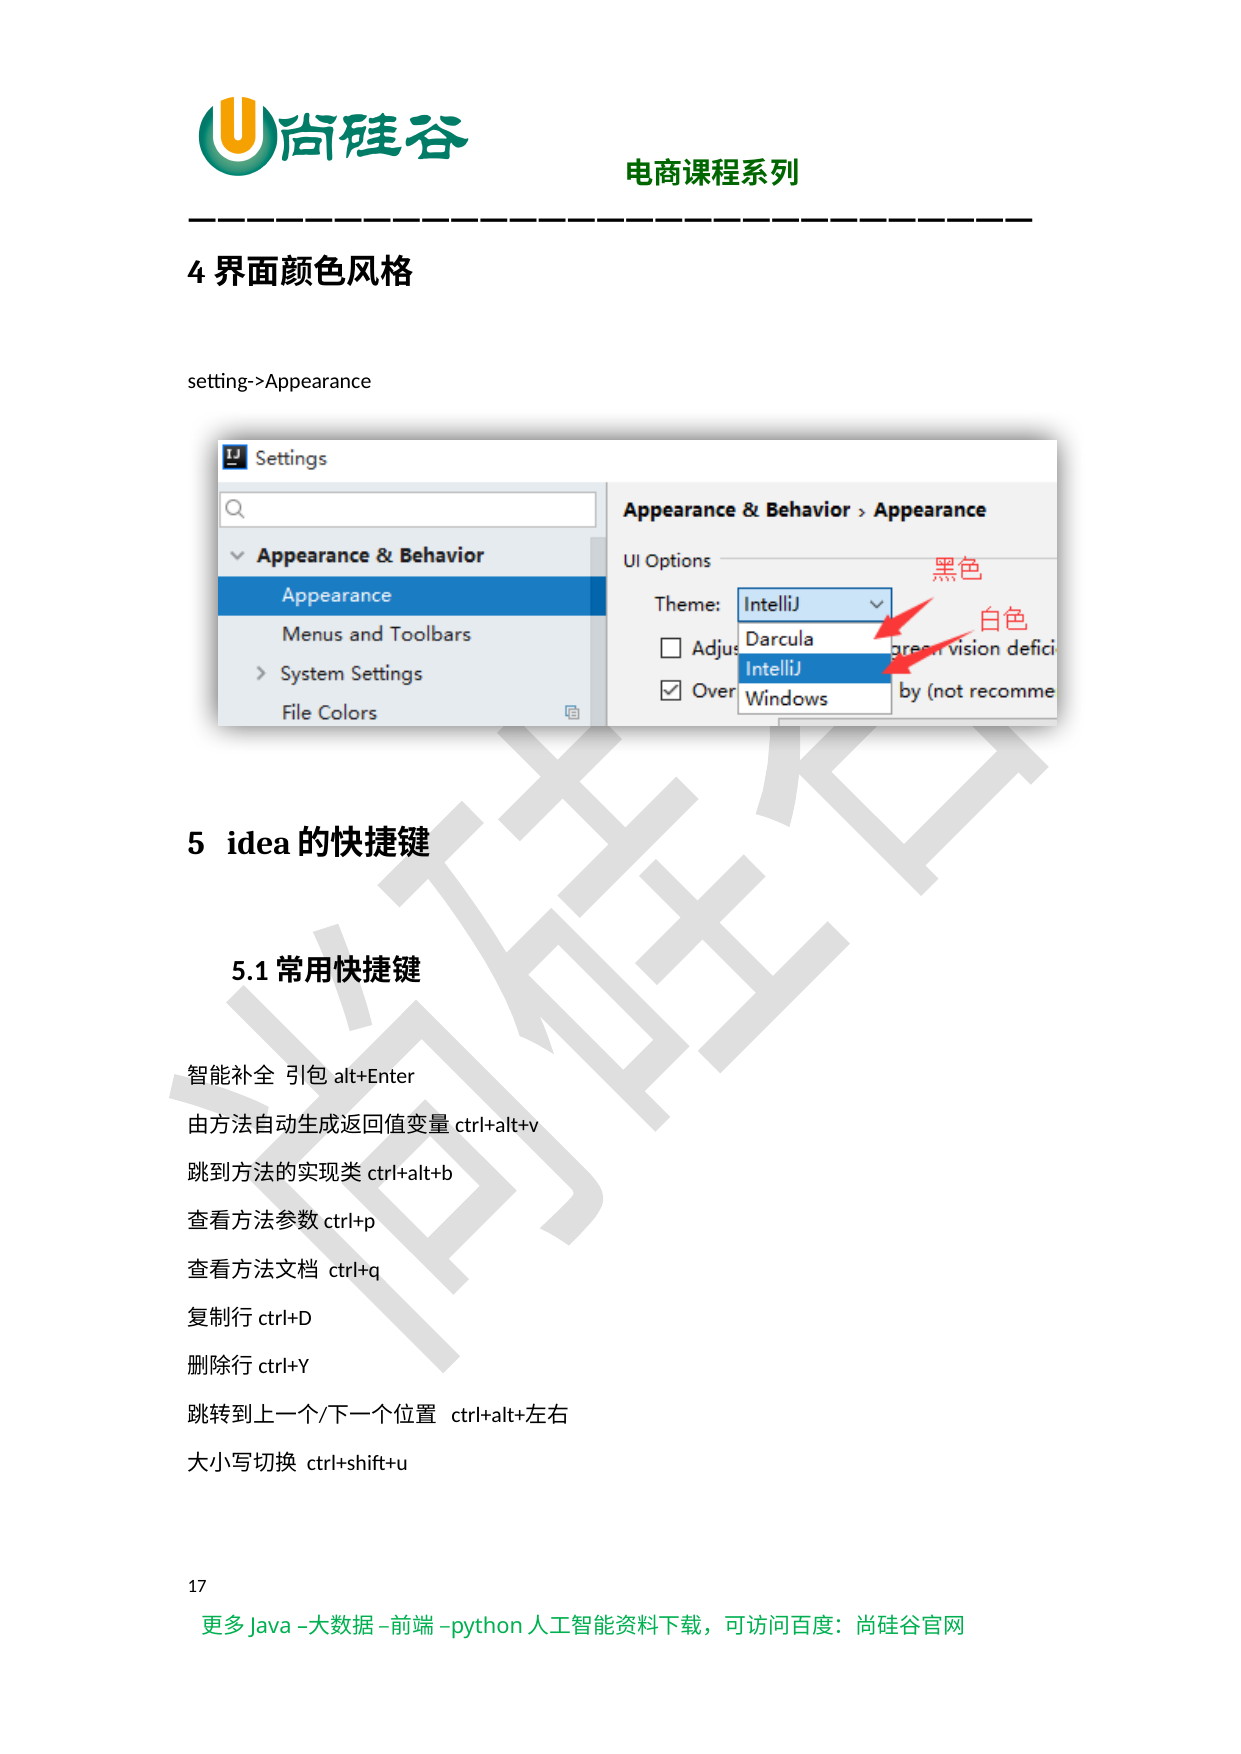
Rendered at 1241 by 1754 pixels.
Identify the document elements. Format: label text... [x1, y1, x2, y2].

subtitle 5 idea的快捷键 [187, 808, 1053, 873]
text 由方法自动生成返回值变量 ctrl+alt+v [187, 1106, 1053, 1139]
text 查看方法文档 ctrl+q [187, 1251, 1053, 1284]
text 大小写切换 ctrl+shift+u [187, 1444, 1053, 1477]
text setting->Appearance [187, 364, 1053, 396]
subtitle 5.1 常用快捷键 [231, 935, 1053, 1000]
picture [218, 440, 1057, 726]
text 查看方法参数 ctrl+p [187, 1203, 1053, 1235]
text 跳到方法的实现类 ctrl+alt+b [187, 1154, 1053, 1187]
text 删除行 ctrl+Y [187, 1348, 1053, 1380]
text 复制行 ctrl+D [187, 1299, 1053, 1332]
picture [187, 88, 476, 184]
text 智能补全 引包 alt+Enter [187, 1058, 1053, 1090]
text 跳转到上一个/下一个位置 ctrl+alt+左右 [187, 1396, 1053, 1429]
subtitle 4 界面颜色风格 [187, 237, 1053, 302]
